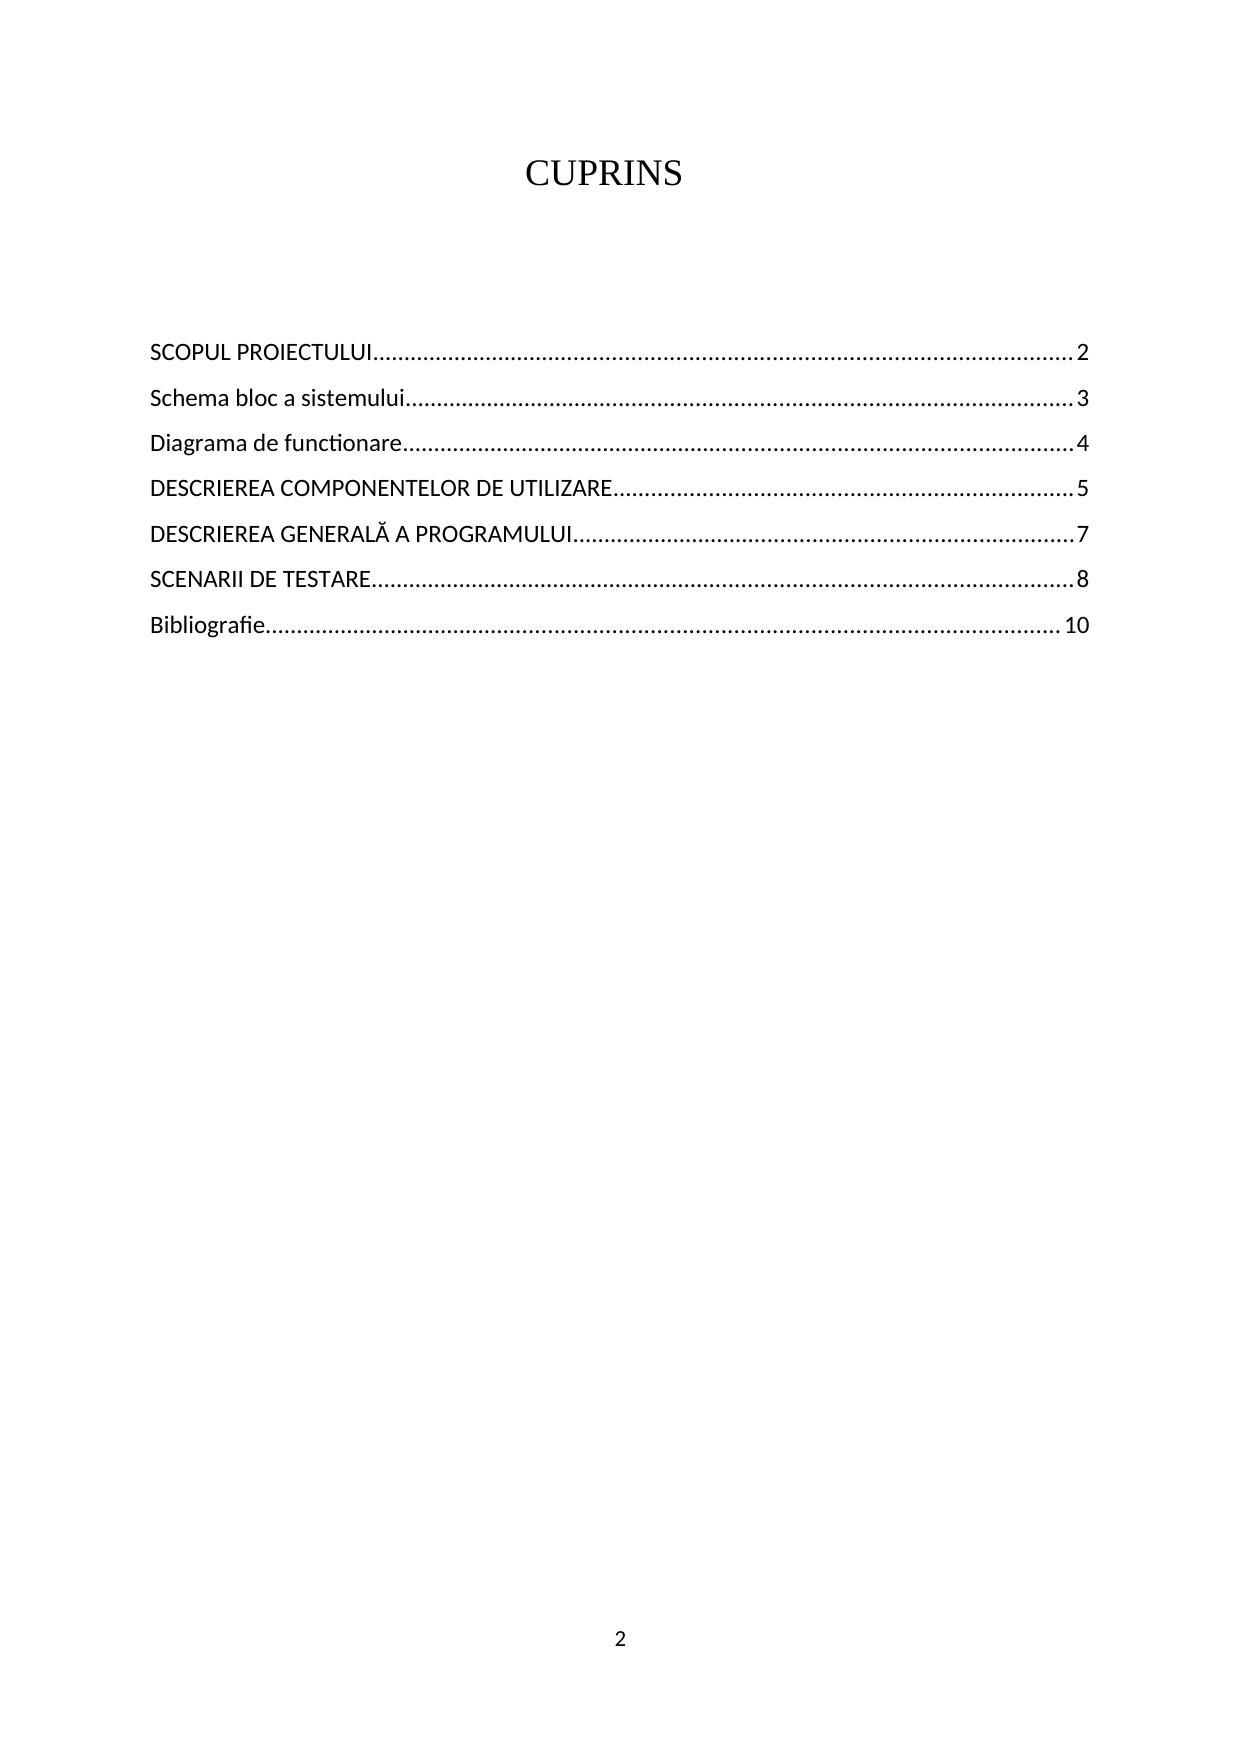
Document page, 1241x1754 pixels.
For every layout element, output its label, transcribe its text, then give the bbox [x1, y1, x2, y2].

text CUPRINS [450, 150, 1090, 193]
